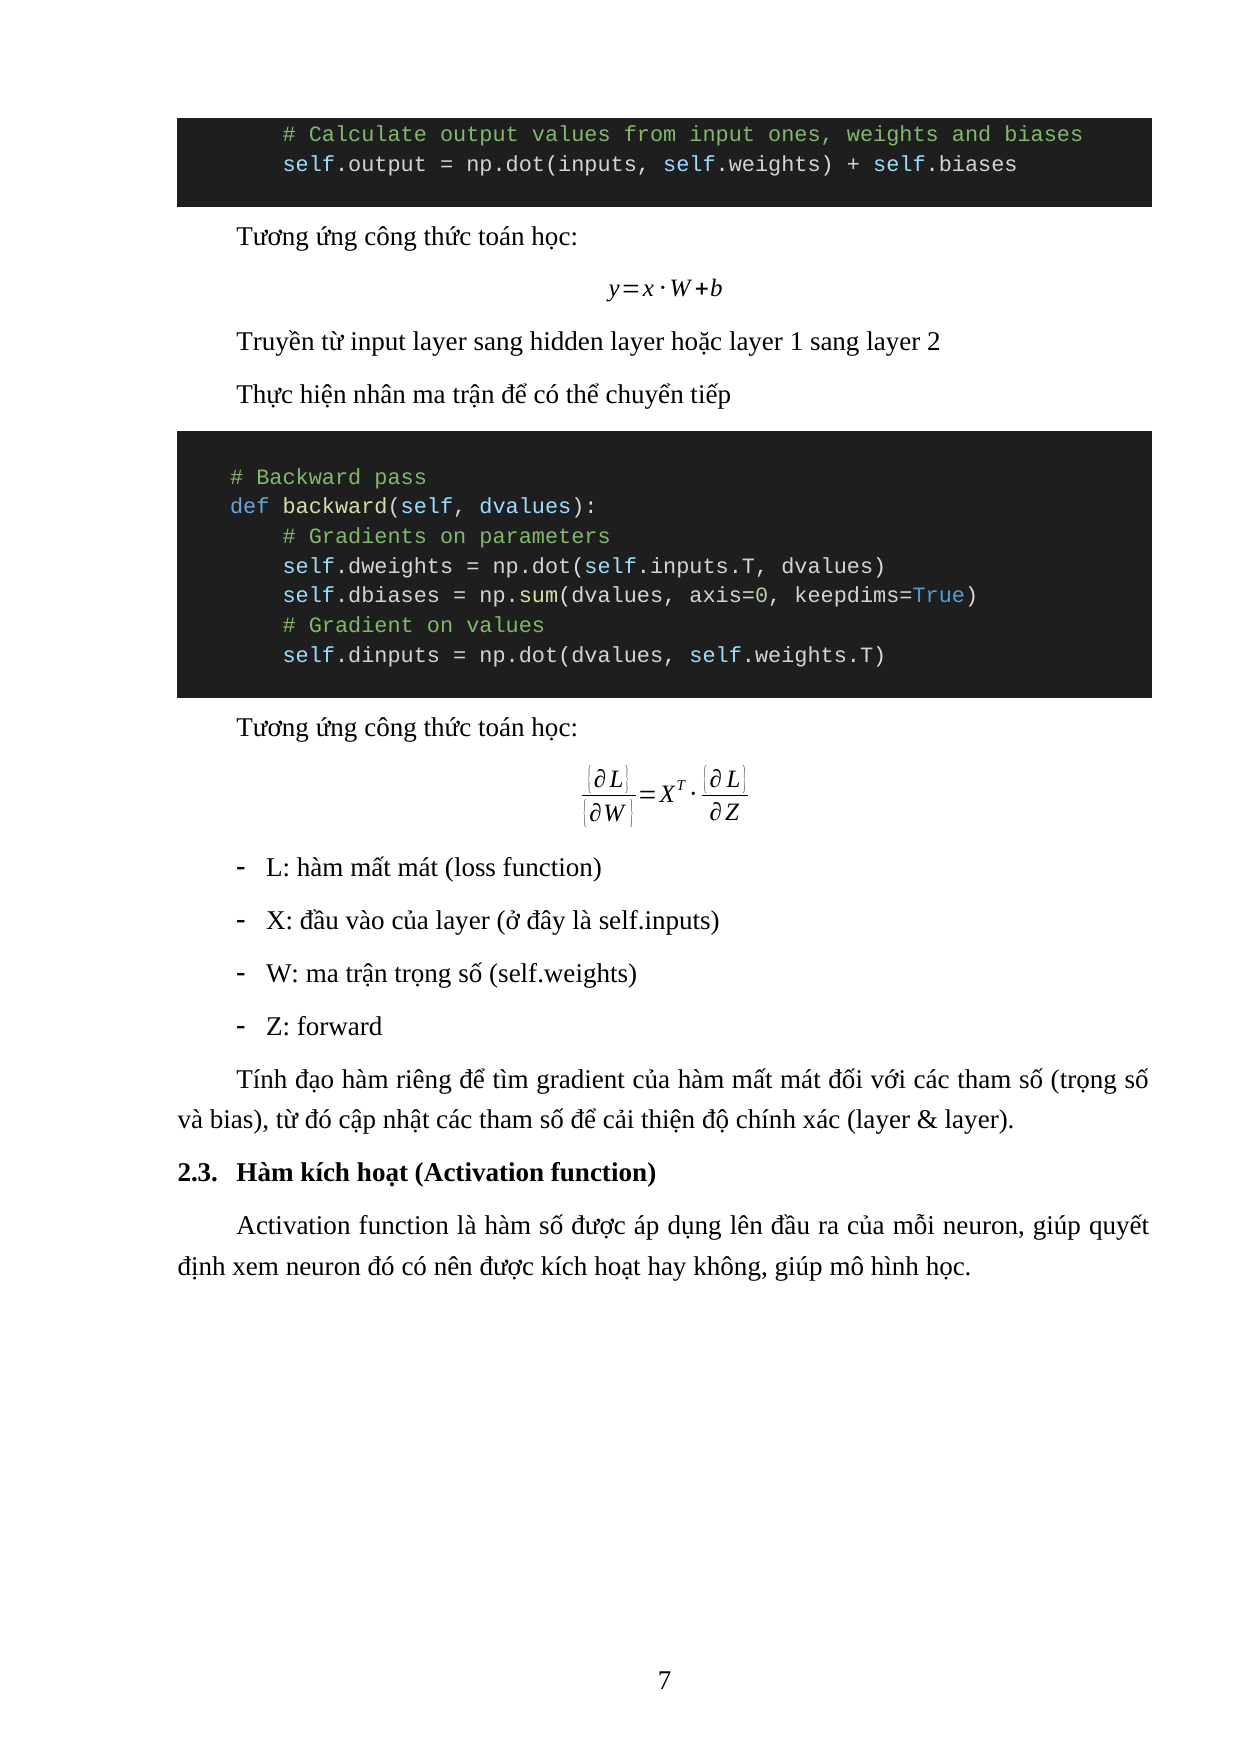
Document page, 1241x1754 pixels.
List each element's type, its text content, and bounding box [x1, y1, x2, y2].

text # Calculate output values from input ones, weights and biases [177, 118, 1152, 148]
text def backward(self, dvalues): [177, 491, 1152, 520]
text Tương ứng công thức toán học: [177, 711, 1152, 742]
text Tính đạo hàm riêng để tìm gradient của hàm mất mát đối với các tham số (trọng số và bias), từ đó cập nhật các tham số để cải thiện độ chính xác (layer & layer). [177, 1063, 1152, 1135]
text Truyền từ input layer sang hidden layer hoặc layer 1 sang layer 2 [177, 326, 1152, 357]
text # Backward pass [177, 461, 1152, 491]
subtitle Hàm kích hoạt (Activation function) [177, 1157, 1152, 1188]
text self.dweights = np.dot(self.inputs.T, dvalues) [177, 550, 1152, 580]
text Z: forward [236, 1010, 1152, 1041]
text # Gradient on values [177, 609, 1152, 639]
text Tương ứng công thức toán học: [177, 220, 1152, 251]
text self.dinputs = np.dot(dvalues, self.weights.T) [177, 639, 1152, 669]
text Activation function là hàm số được áp dụng lên đầu ra của mỗi neuron, giúp quyết định xem neuron đó có nên được kích hoạt hay không, giúp mô hình học. [177, 1209, 1152, 1281]
text # Gradients on parameters [177, 520, 1152, 550]
text X: đầu vào của layer (ở đây là self.inputs) [236, 904, 1152, 935]
text L: hàm mất mát (loss function) [236, 851, 1152, 882]
text Thực hiện nhân ma trận để có thể chuyển tiếp [177, 378, 1152, 409]
text self.dbiases = np.sum(dvalues, axis=0, keepdims=True) [177, 580, 1152, 609]
text self.output = np.dot(inputs, self.weights) + self.biases [177, 148, 1152, 177]
text W: ma trận trọng số (self.weights) [236, 957, 1152, 988]
